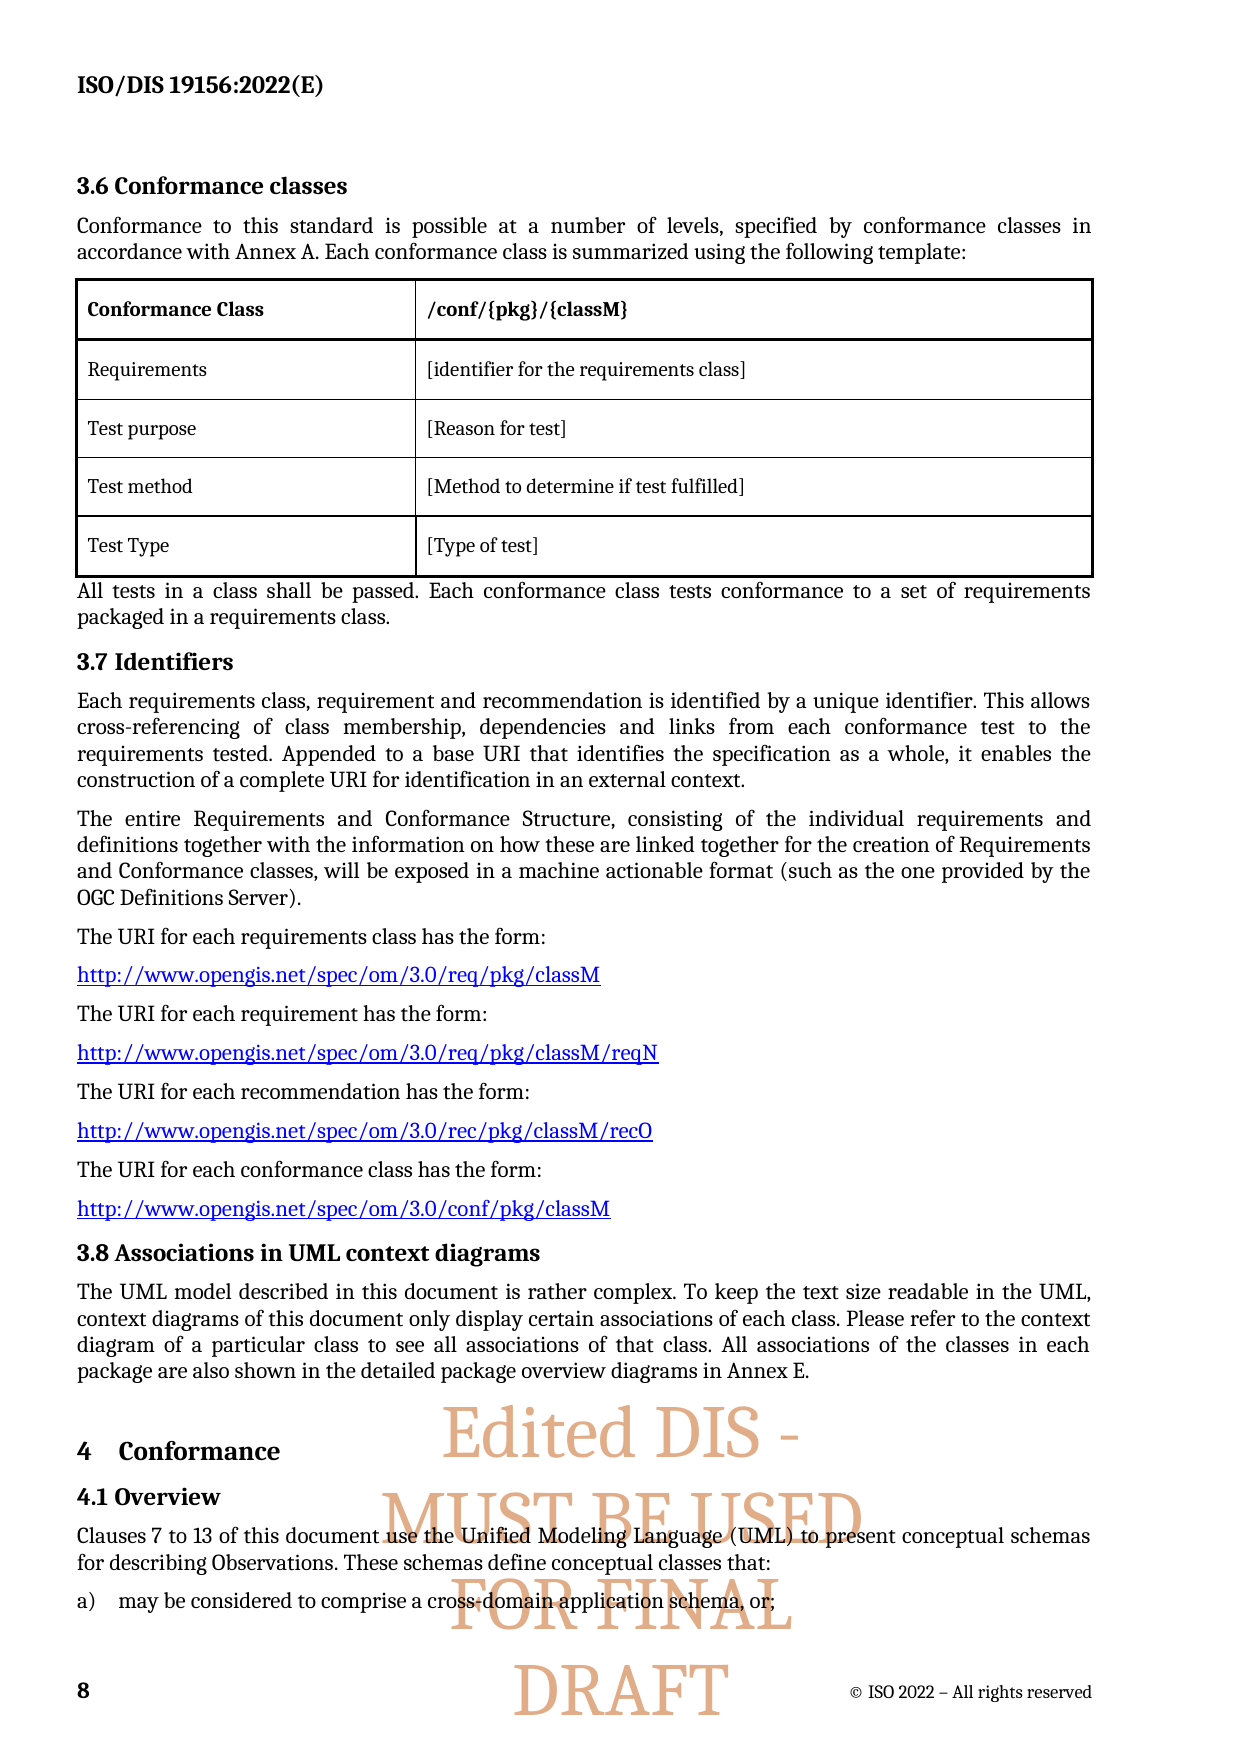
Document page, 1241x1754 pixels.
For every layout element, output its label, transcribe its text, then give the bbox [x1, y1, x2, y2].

text The entire Requirements and Conformance Structure, consisting of the individual requirements and definitions together with the information on how these are linked together for the creation of Requirements and Conformance classes, will be exposed in a machine actionable format (such as the one provided by the OGC Definitions Server). [77, 806, 1092, 911]
text The URI for each requirements class has the form: [77, 923, 1092, 950]
table_cell Test method [78, 458, 415, 515]
table_header /conf/{pkg}/{classM} [416, 281, 1091, 338]
text http://www.opengis.net/spec/om/3.0/req/pkg/classM [77, 962, 1092, 989]
text The URI for each requirement has the form: [77, 1001, 1092, 1027]
text The URI for each conformance class has the form: [77, 1157, 1092, 1183]
text http://www.opengis.net/spec/om/3.0/conf/pkg/classM [77, 1195, 1092, 1222]
text http://www.opengis.net/spec/om/3.0/req/pkg/classM/reqN [77, 1040, 1092, 1066]
list a) may be considered to comprise a cross-domain application schema, or; [77, 1588, 1092, 1614]
subtitle Identifiers [77, 649, 1092, 675]
text Conformance to this standard is possible at a number of levels, specified by conformance classesAnnex A. Each conformance class is summarized using the following template: [77, 212, 1092, 265]
table_cell [Method to determine if test fulfilled] [416, 458, 1091, 515]
text http://www.opengis.net/spec/om/3.0/rec/pkg/classM/recO [77, 1118, 1092, 1144]
table_cell [Type of test] [417, 517, 1091, 574]
table_cell Requirements [78, 341, 415, 398]
table_cell Test purpose [78, 400, 415, 457]
text The URI for each recommendation has the form: [77, 1079, 1092, 1105]
subtitle Conformance classes [77, 174, 1092, 200]
table_cell [Reason for test] [416, 400, 1091, 457]
table_cell [identifier for the requirements class] [416, 341, 1091, 398]
text Each requirements class, requirement and recommendation is identified by a unique identifier. This allows cross-referencing of class membership, dependencies and links from each conformance test to the requirements tested. Appended to a base URI that identifies the specification as a whole, it enables the construction of a complete URI for identification in an external context. [77, 688, 1092, 793]
text All tests in a class be passed. Each conformance class tests conformance to a set of requirements packaged in a requirements class. [77, 578, 1092, 630]
table_header Conformance Class [78, 281, 415, 338]
subtitle Conformance [77, 1438, 1092, 1466]
text display certain . [77, 1279, 1092, 1384]
table_cell Test Type [78, 517, 415, 574]
subtitle Overview [77, 1484, 1092, 1511]
text Clauses 7 to 13 of this use the Unified Modeling Language (UML) to present conceptual schemas for describing Observations. These schemas define conceptual classes that: [77, 1523, 1092, 1576]
